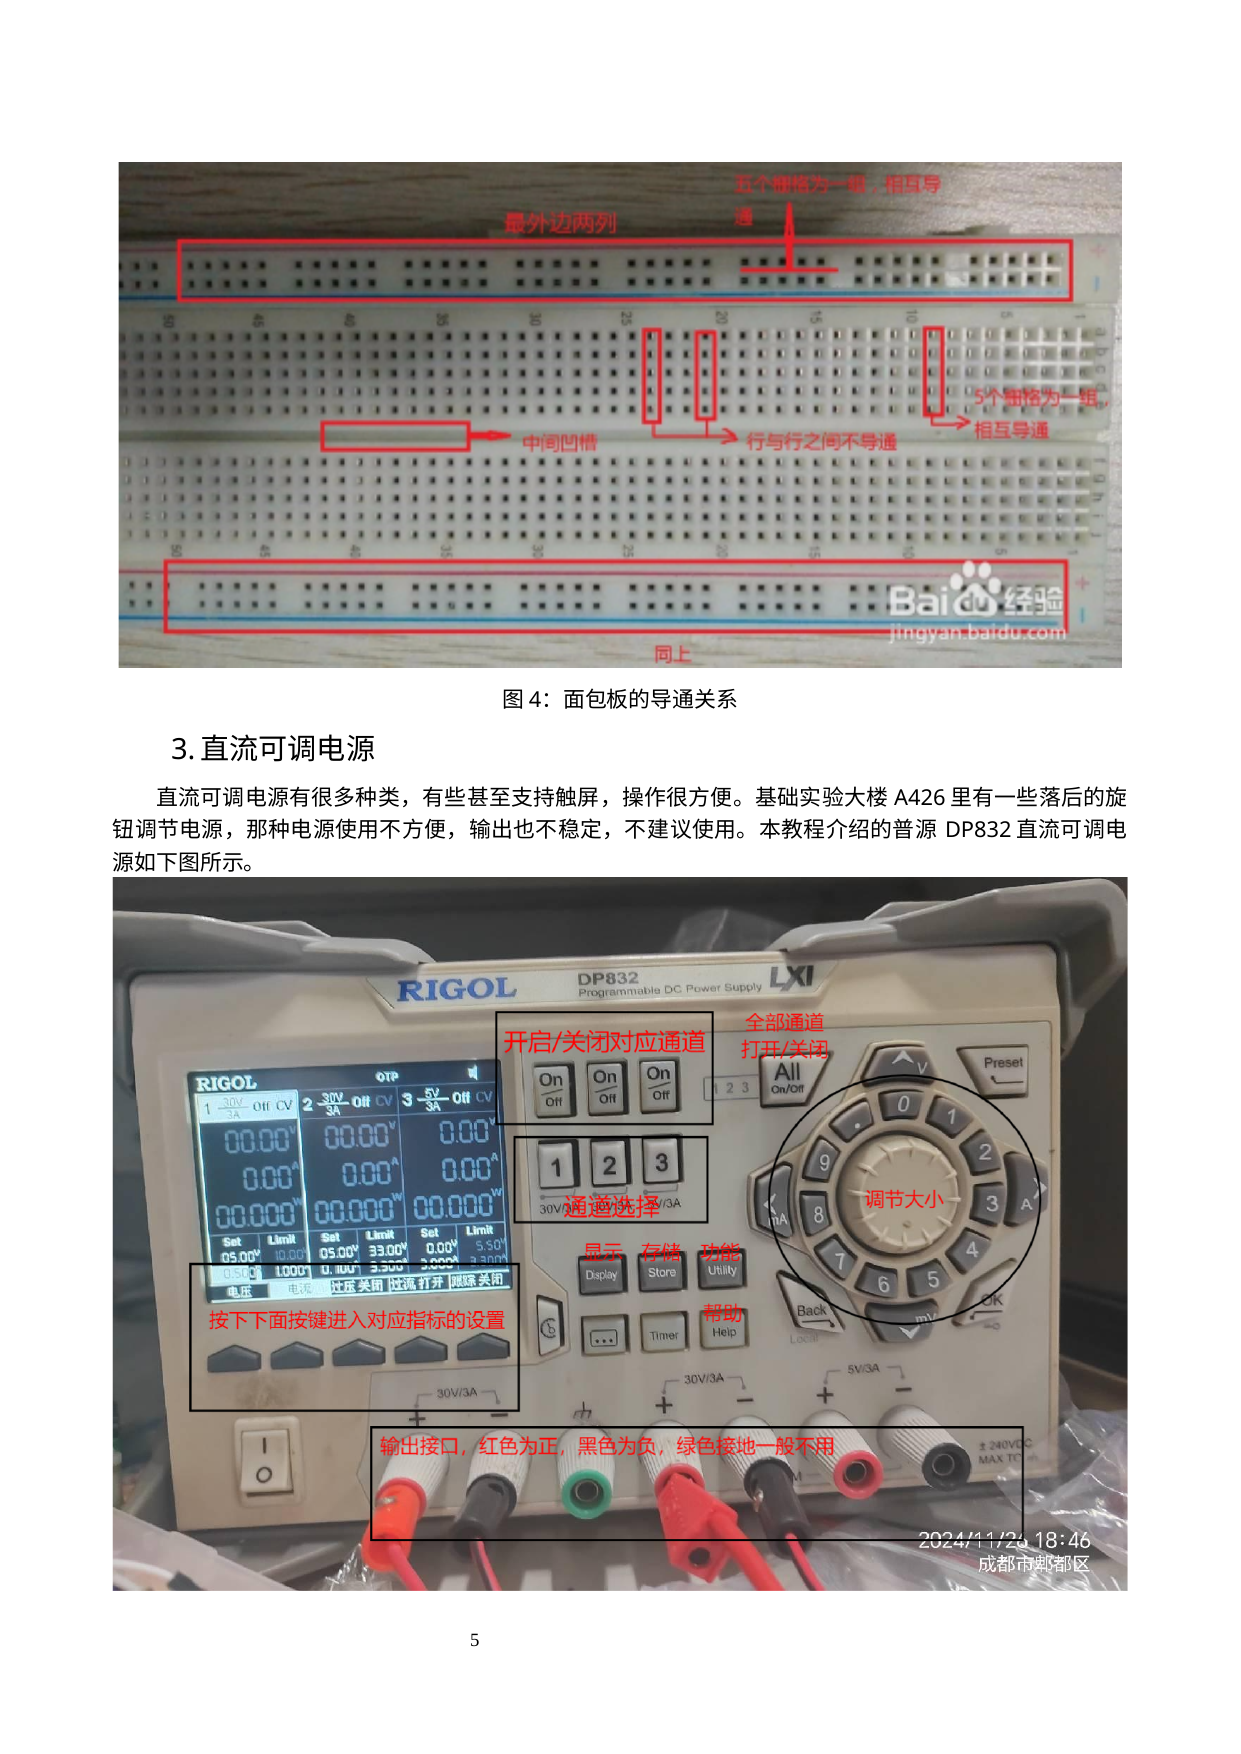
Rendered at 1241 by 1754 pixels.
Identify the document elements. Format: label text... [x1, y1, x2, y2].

list 直流可调电源 [112, 714, 1128, 779]
picture [118, 162, 1122, 668]
list 图4：面包板的导通关系 [112, 682, 1128, 714]
list 直流可调电源有很多种类，有些甚至支持触屏，操作很方便。基础实验大楼A426里有一些落后的旋钮调节电源，那种电源使用不方便，输出也不稳定，不建议使用。本教程介绍的普源DP832直流可调电源如下图所示。 [112, 779, 1128, 877]
picture [112, 877, 1128, 1591]
